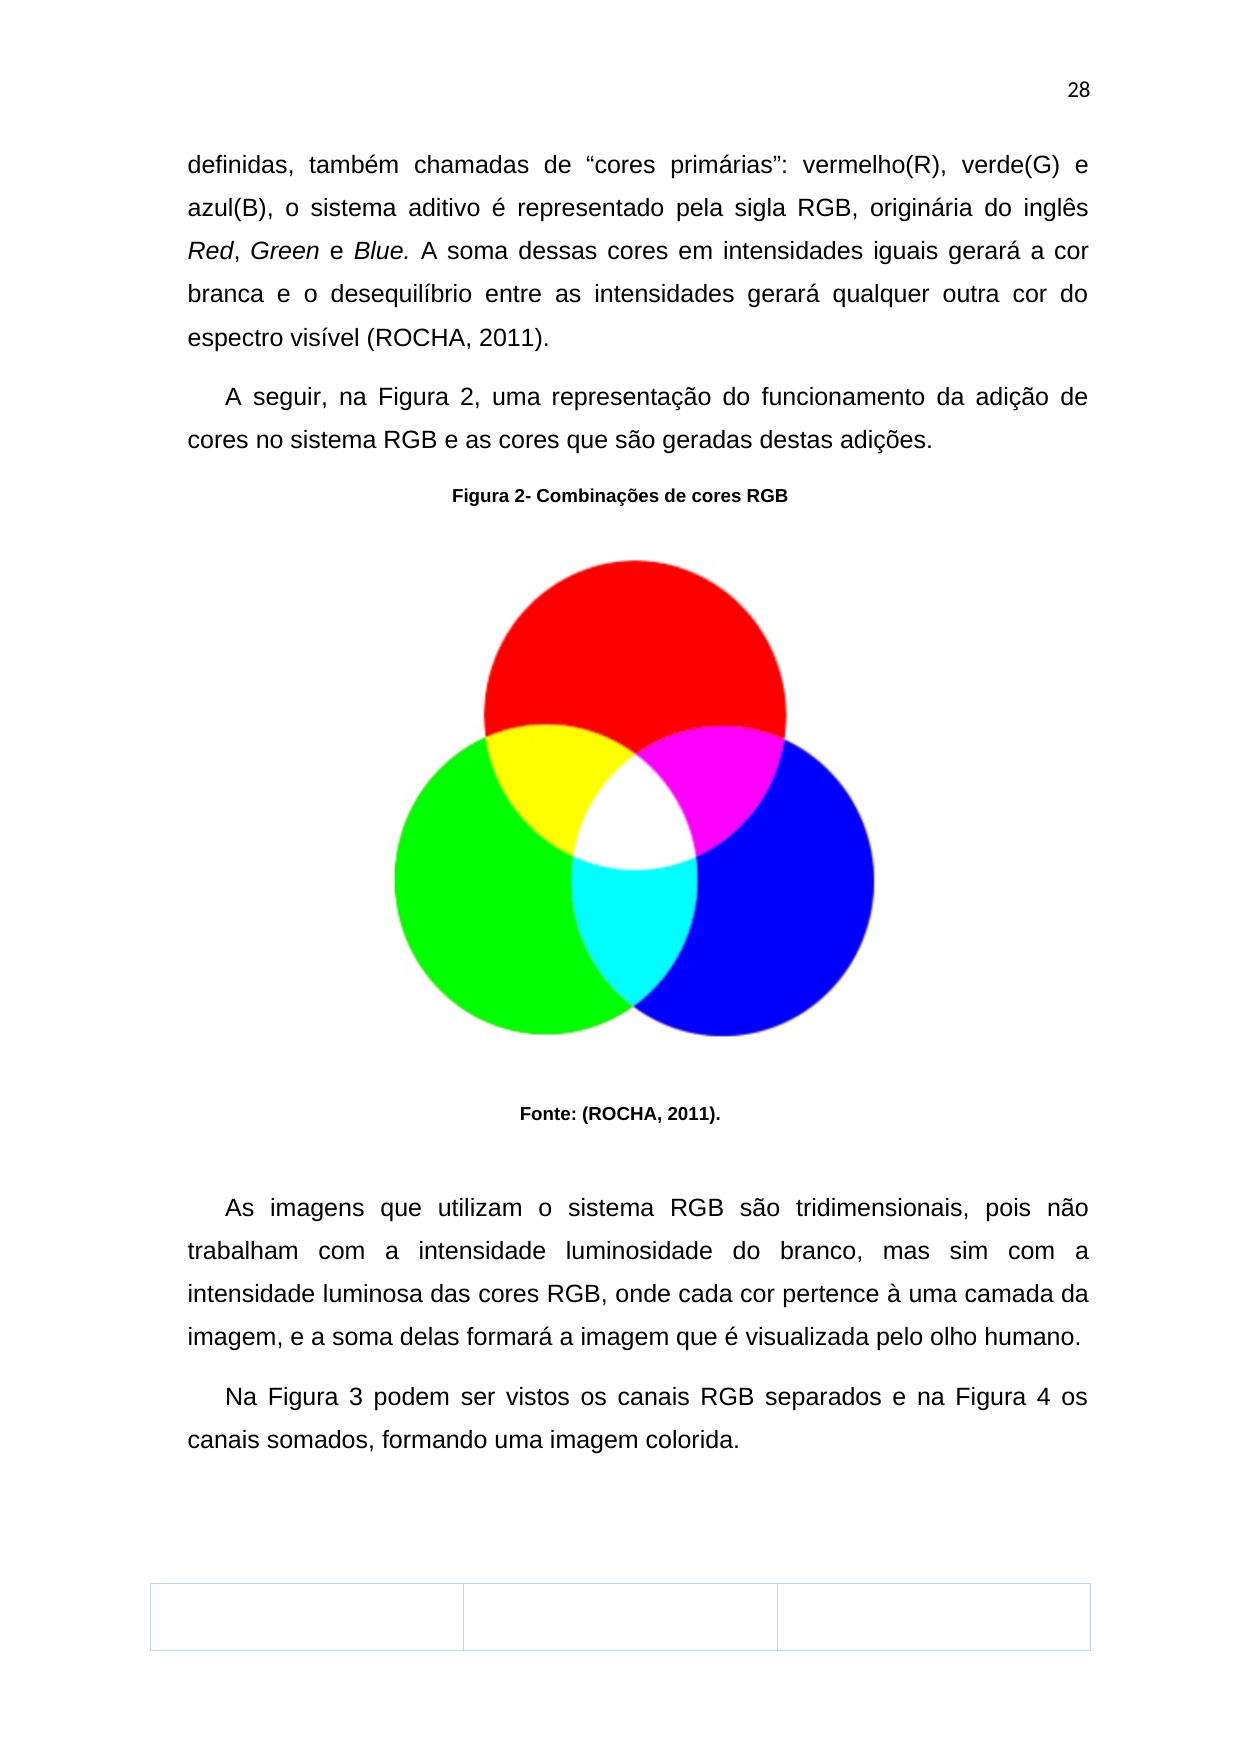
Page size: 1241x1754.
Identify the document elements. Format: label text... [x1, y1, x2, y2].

text A seguir, na Figura 2, uma representação do funcionamento da adição de cores no sistema RGB e as cores que são geradas destas adições. [187, 382, 1090, 454]
picture [269, 527, 1009, 1073]
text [187, 150, 1090, 351]
text As imagens que utilizam o sistema RGB são tridimensionais, pois não trabalham com a intensidade luminosidade do branco, mas sim com a intensidade luminosa das cores RGB, onde cada cor pertence à uma camada da imagem, e a soma delas formará a imagem que é visualizada pelo olho humano. [187, 1192, 1090, 1351]
text Na Figura 3 podem ser vistos os canais RGB separados e na Figura 4 os canais somados, formando uma imagem colorida. [187, 1382, 1090, 1453]
text Fonte: (ROCHA, 2011). [150, 1103, 1090, 1125]
text Figura 2- Combinações de cores RGB [150, 485, 1090, 507]
